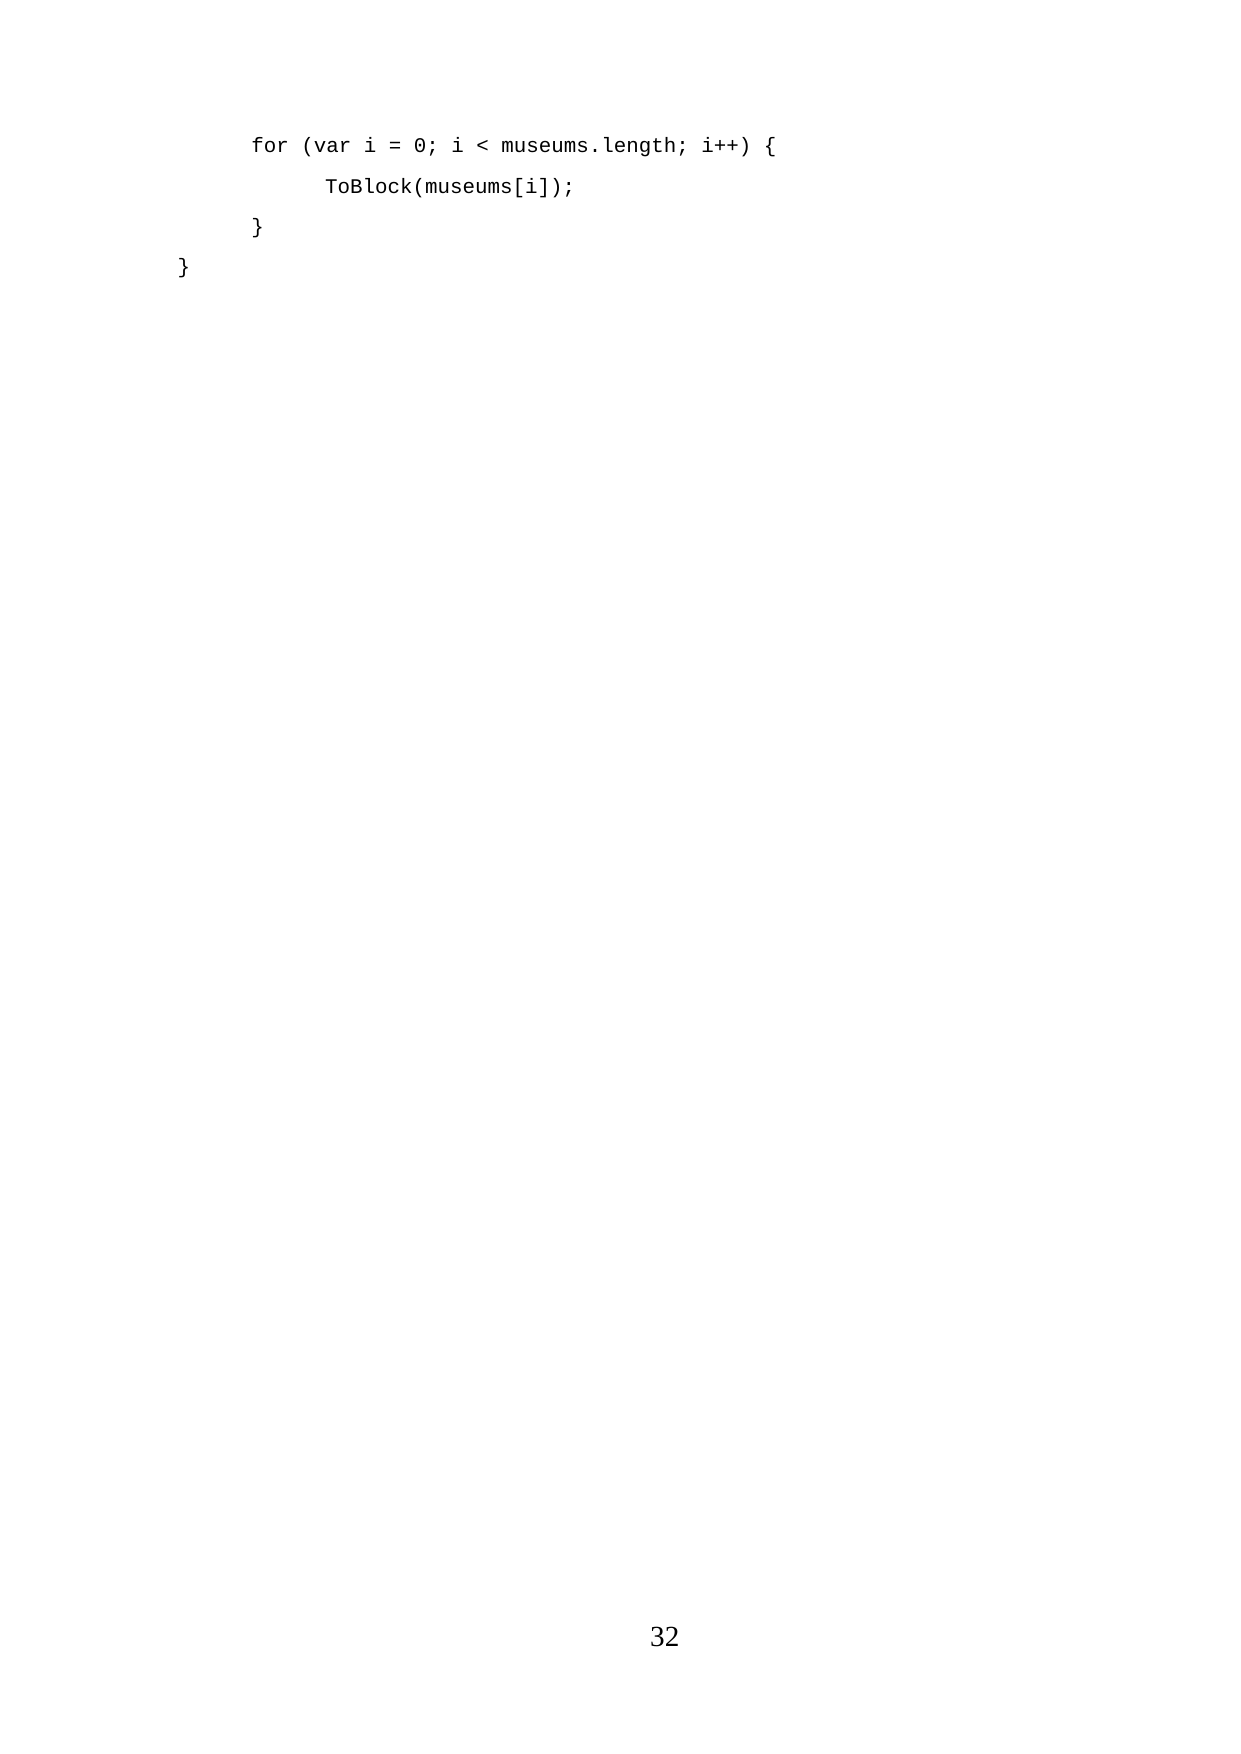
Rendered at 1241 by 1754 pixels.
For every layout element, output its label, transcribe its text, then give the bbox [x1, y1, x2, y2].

text for (var i = 0; i < museums.length; i++) { [177, 135, 1152, 159]
text } [177, 216, 1152, 239]
text } [177, 256, 1152, 280]
text ToBlock(museums[i]); [177, 176, 1152, 199]
